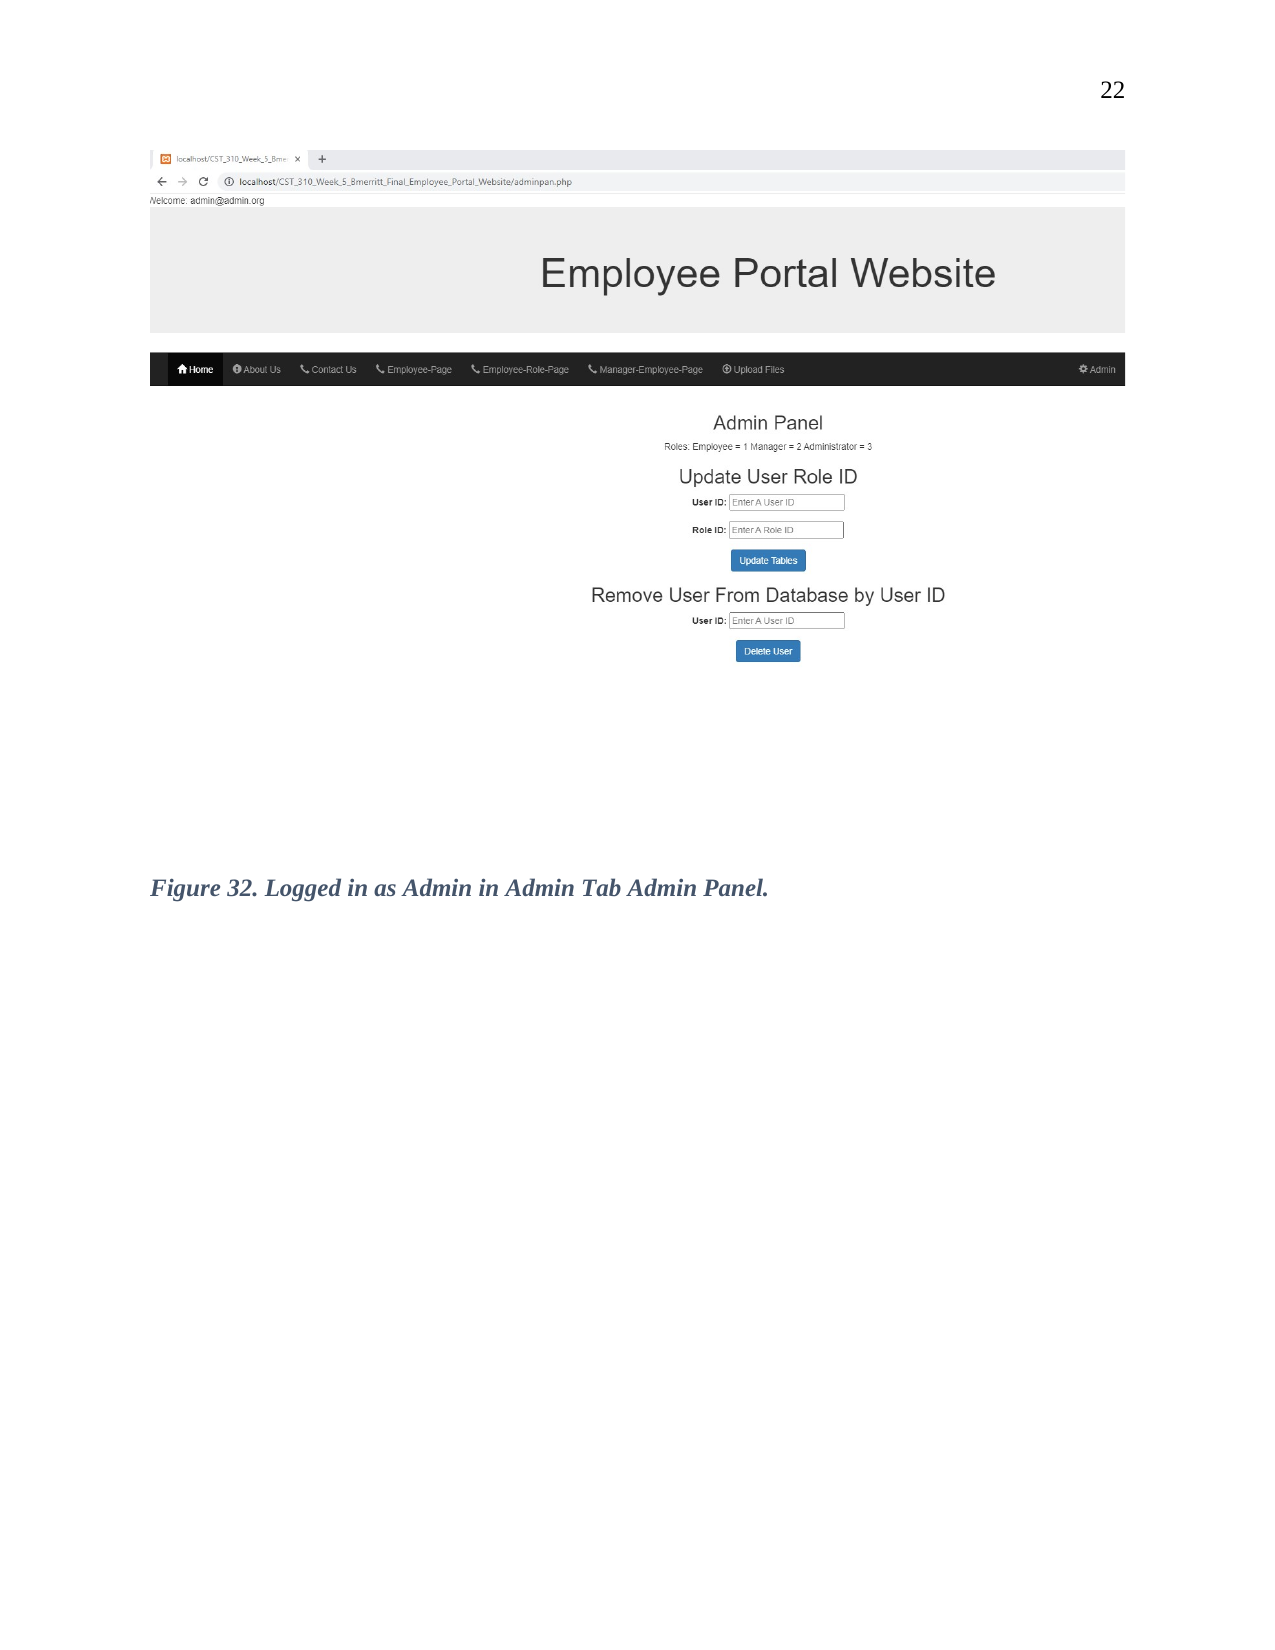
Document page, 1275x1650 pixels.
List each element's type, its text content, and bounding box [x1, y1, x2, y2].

picture [150, 150, 1125, 845]
